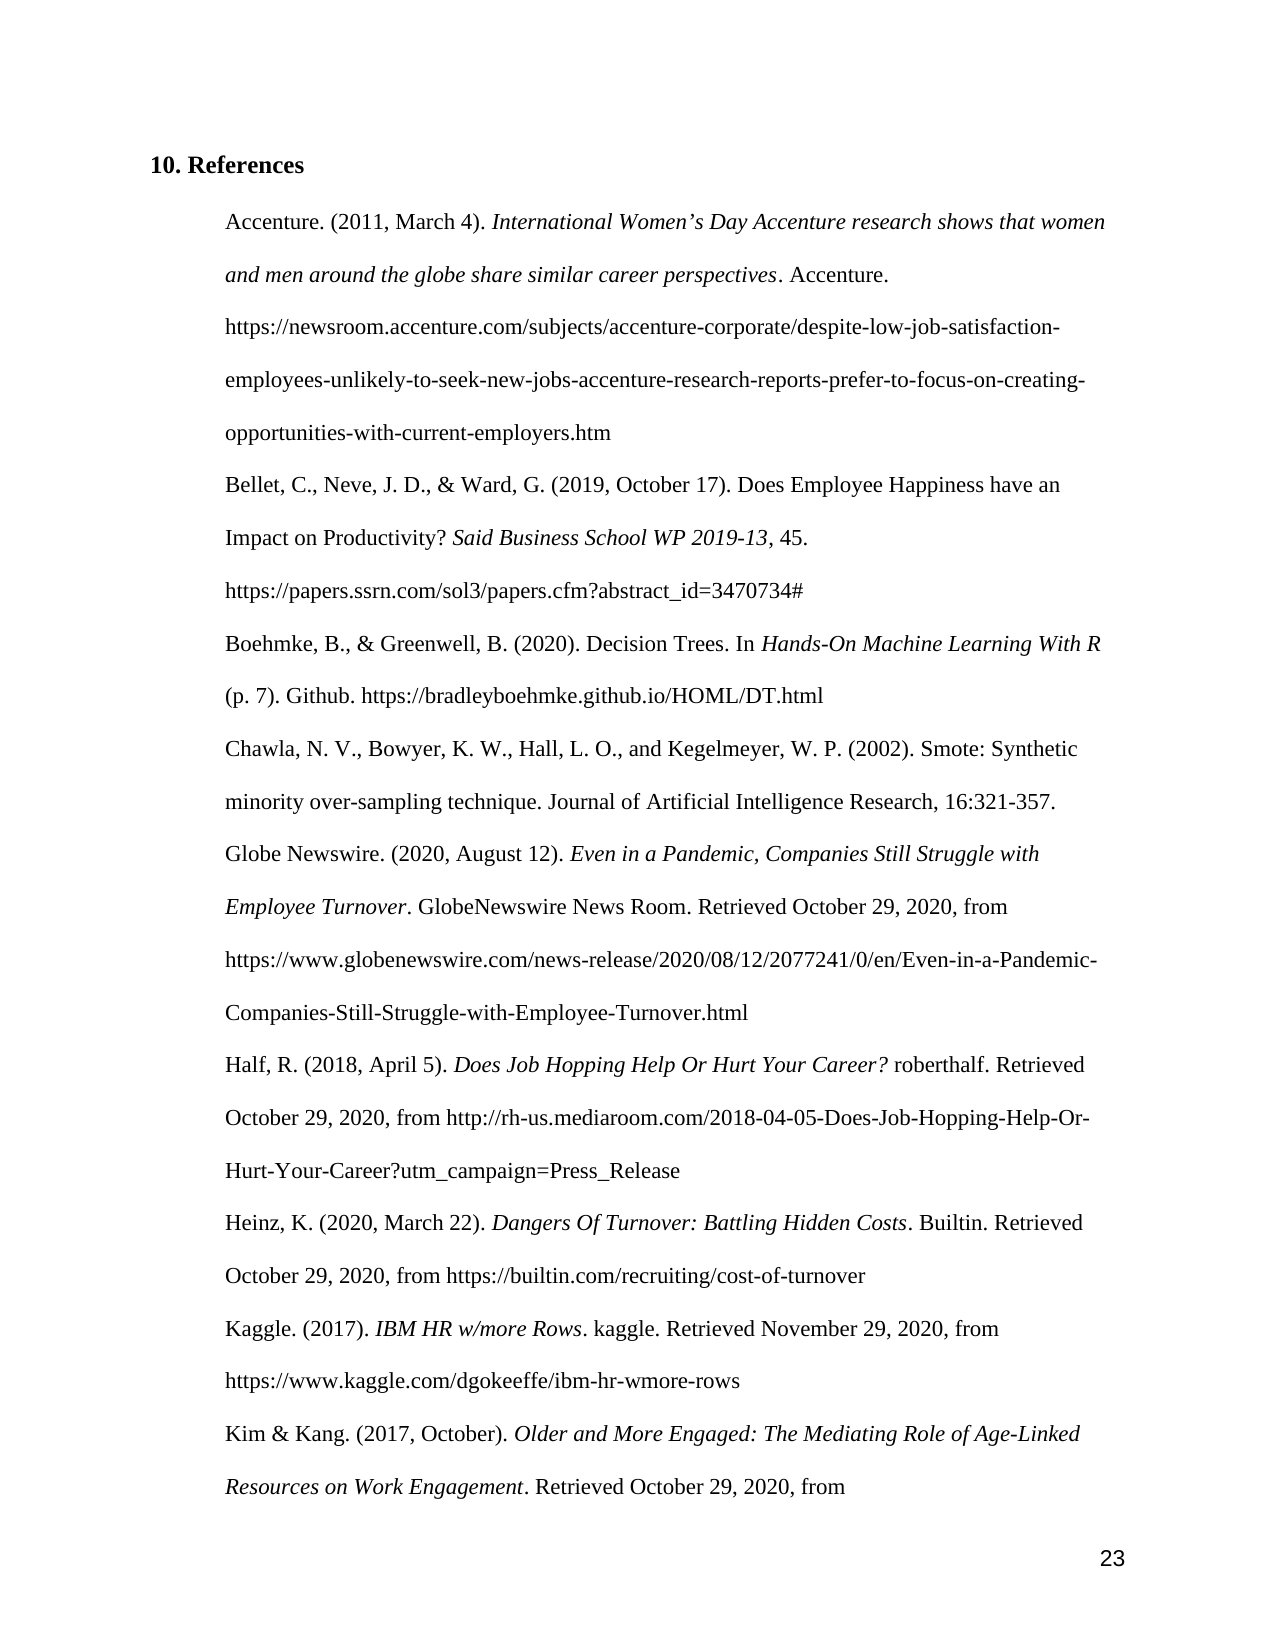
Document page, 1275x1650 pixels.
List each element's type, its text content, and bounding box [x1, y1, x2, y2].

text Heinz, K. (2020, March 22). Dangers Of Turnover: Battling Hidden Costs. Builtin. Retrieved October 29, 2020, from https://builtin.com/recruiting/cost-of-turnover [225, 1209, 1125, 1288]
text Accenture. (2011, March 4). International Women’s Day Accenture research shows that women and men around the globe share similar career perspectives. Accenture. https://newsroom.accenture.com/subjects/accenture-corporate/despite-low-job-satisfaction-employees-unlikely-to-seek-new-jobs-accenture-research-reports-prefer-to-focus-on-creating-opportunities-with-current-employers.htm [225, 208, 1125, 445]
text Half, R. (2018, April 5). Does Job Hopping Help Or Hurt Your Career? roberthalf. Retrieved October 29, 2020, from http://rh-us.mediaroom.com/2018-04-05-Does-Job-Hopping-Help-Or-Hurt-Your-Career?utm_campaign=Press_Release [225, 1051, 1125, 1183]
text Kaggle. (2017). IBM HR w/more Rows. kaggle. Retrieved November 29, 2020, from https://www.kaggle.com/dgokeeffe/ibm-hr-wmore-rows [225, 1315, 1125, 1394]
text Globe Newswire. (2020, August 12). Even in a Pandemic, Companies Still Struggle with Employee Turnover. GlobeNewswire News Room. Retrieved October 29, 2020, from https://www.globenewswire.com/news-release/2020/08/12/2077241/0/en/Even-in-a-Pandemic-Companies-Still-Struggle-with-Employee-Turnover.html [225, 841, 1125, 1025]
subtitle 10. References [150, 150, 1125, 179]
text Chawla, N. V., Bowyer, K. W., Hall, L. O., and Kegelmeyer, W. P. (2002). Smote: Synthetic minority over-sampling technique. Journal of Artificial Intelligence Research, 16:321-357. [225, 735, 1125, 814]
text Boehmke, B., & Greenwell, B. (2020). Decision Trees. In Hands-On Machine Learning With R (p. 7). Github. https://bradleyboehmke.github.io/HOML/DT.html [225, 630, 1125, 709]
text Bellet, C., Neve, J. D., & Ward, G. (2019, October 17). Does Employee Happiness have an Impact on Productivity? Said Business School WP 2019-13, 45. https://papers.ssrn.com/sol3/papers.cfm?abstract_id=3470734# [225, 472, 1125, 603]
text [225, 1420, 1125, 1499]
